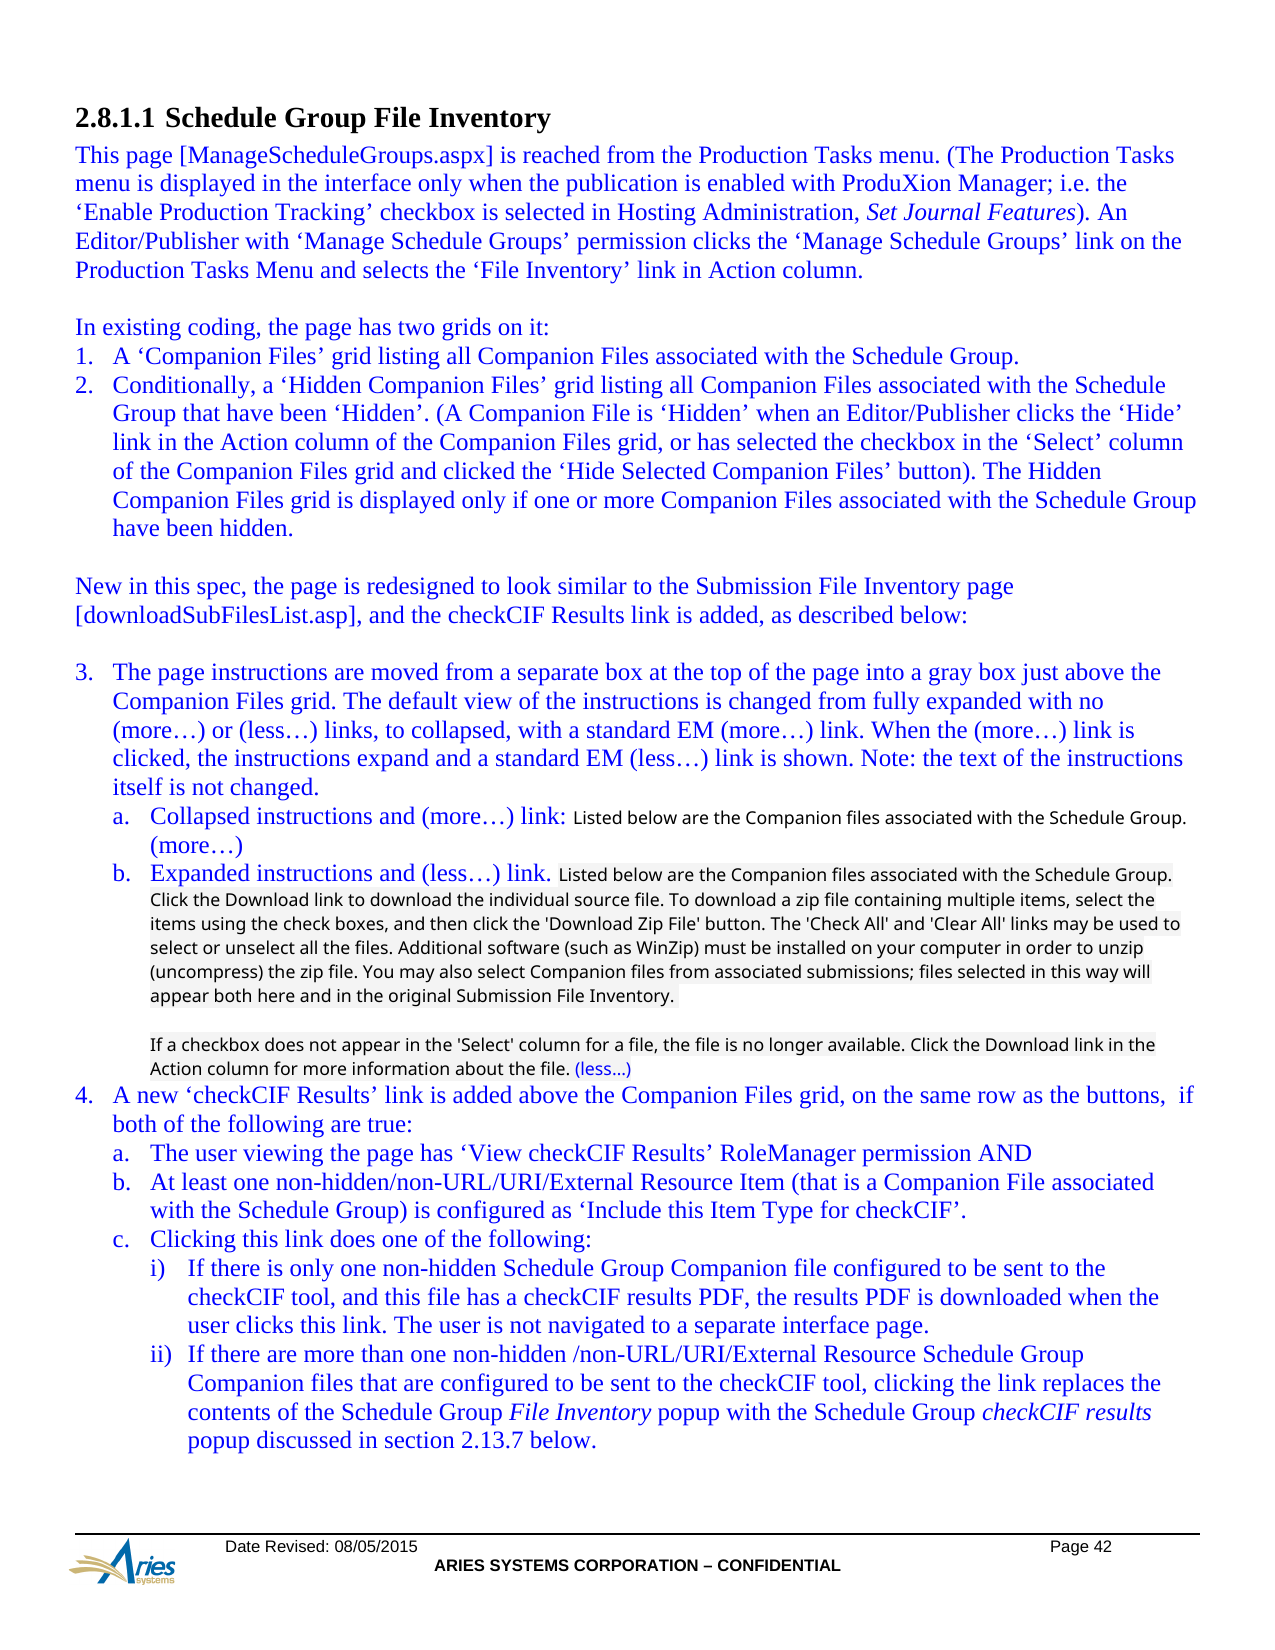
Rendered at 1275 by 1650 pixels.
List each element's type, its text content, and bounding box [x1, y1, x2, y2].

list Collapsed instructions and (more…) link: Listed below are the Companion files associated with the Schedule Group. (more…) [112, 801, 1200, 858]
list The page instructions are moved from a separate box at the top of the page into a gray box just above the Companion Files grid. The default view of the instructions is changed from fully expanded with no (more…) or (less…) links, to collapsed, with a standard EM (more…) link. When the (more…) link is clicked, the instructions expand and a standard EM (less…) link is shown. Note: the text of the instructions itself is not changed. [75, 657, 1200, 801]
list Conditionally, a ‘Hidden Companion Files’ grid listing all Companion Files associated with the Schedule Group that have been ‘Hidden’. (A Companion File is ‘Hidden’ when an Editor/Publisher clicks the ‘Hide’ link in the Action column of the Companion Files grid, or has selected the checkbox in the ‘Select’ column of the Companion Files grid and clicked the ‘Hide Selected Companion Files’ button). The Hidden Companion Files grid is displayed only if one or more Companion Files associated with the Schedule Group have been hidden. [75, 370, 1200, 542]
text In existing coding, the page has two grids on it: [75, 312, 1200, 341]
list If there are more than one non-hidden /non-URL/URI/External Resource Schedule Group Companion files that are configured to be sent to the checkCIF tool, clicking the link replaces the contents of the Schedule Group File Inventory popup with the Schedule Group checkCIF results popup discussed in section 2.13.7 below. [150, 1339, 1200, 1454]
list At least one non-hidden/non-URL/URI/External Resource Item (that is a Companion File associated with the Schedule Group) is configured as ‘Include this Item Type for checkCIF’. [112, 1167, 1200, 1224]
text This page [ManageScheduleGroups.aspx] is reached from the Production Tasks menu. (The Production Tasks menu is displayed in the interface only when the publication is enabled with ProduXion Manager; i.e. the ‘Enable Production Tracking’ checkbox is selected in Hosting Administration, Set Journal Features). An Editor/Publisher with ‘Manage Schedule Groups’ permission clicks the ‘Manage Schedule Groups’ link on the Production Tasks Menu and selects the ‘File Inventory’ link in Action column. [75, 140, 1200, 283]
list A ‘Companion Files’ grid listing all Companion Files associated with the Schedule Group. [75, 341, 1200, 370]
text New in this spec, the page is redesigned to look similar to the Submission File Inventory page [downloadSubFilesList.asp], and the checkCIF Results link is added, as described below: [75, 571, 1200, 628]
list A new ‘checkCIF Results’ link is added above the Companion Files grid, on the same row as the buttons, if both of the following are true: [75, 1081, 1200, 1138]
list Expanded instructions and (less…) link. Listed below are the Companion files associated with the Schedule Group. Click the Download link to download the individual source file. To download a zip file containing multiple items, select the items using the check boxes, and then click the 'Download Zip File' button. The 'Check All' and 'Clear All' links may be used to select or unselect all the files. Additional software (such as WinZip) must be installed on your computer in order to unzip (uncompress) the zip file. You may also select Companion files from associated submissions; files selected in this way will appear both here and in the original Submission File Inventory. If a checkbox does not appear in the 'Select' column for a file, the file is no longer available. Click the Download link in the Action column for more information about the file. (less…) [112, 858, 1200, 1081]
list Clicking this link does one of the following: [112, 1224, 1200, 1253]
picture [68, 1538, 175, 1585]
list The user viewing the page has ‘View checkCIF Results’ RoleManager permission AND [112, 1138, 1200, 1167]
list If there is only one non-hidden Schedule Group Companion file configured to be sent to the checkCIF tool, and this file has a checkCIF results PDF, the results PDF is downloaded when the user clicks this link. The user is not navigated to a separate interface page. [150, 1253, 1200, 1339]
subtitle Schedule Group File Inventory [75, 100, 1200, 133]
